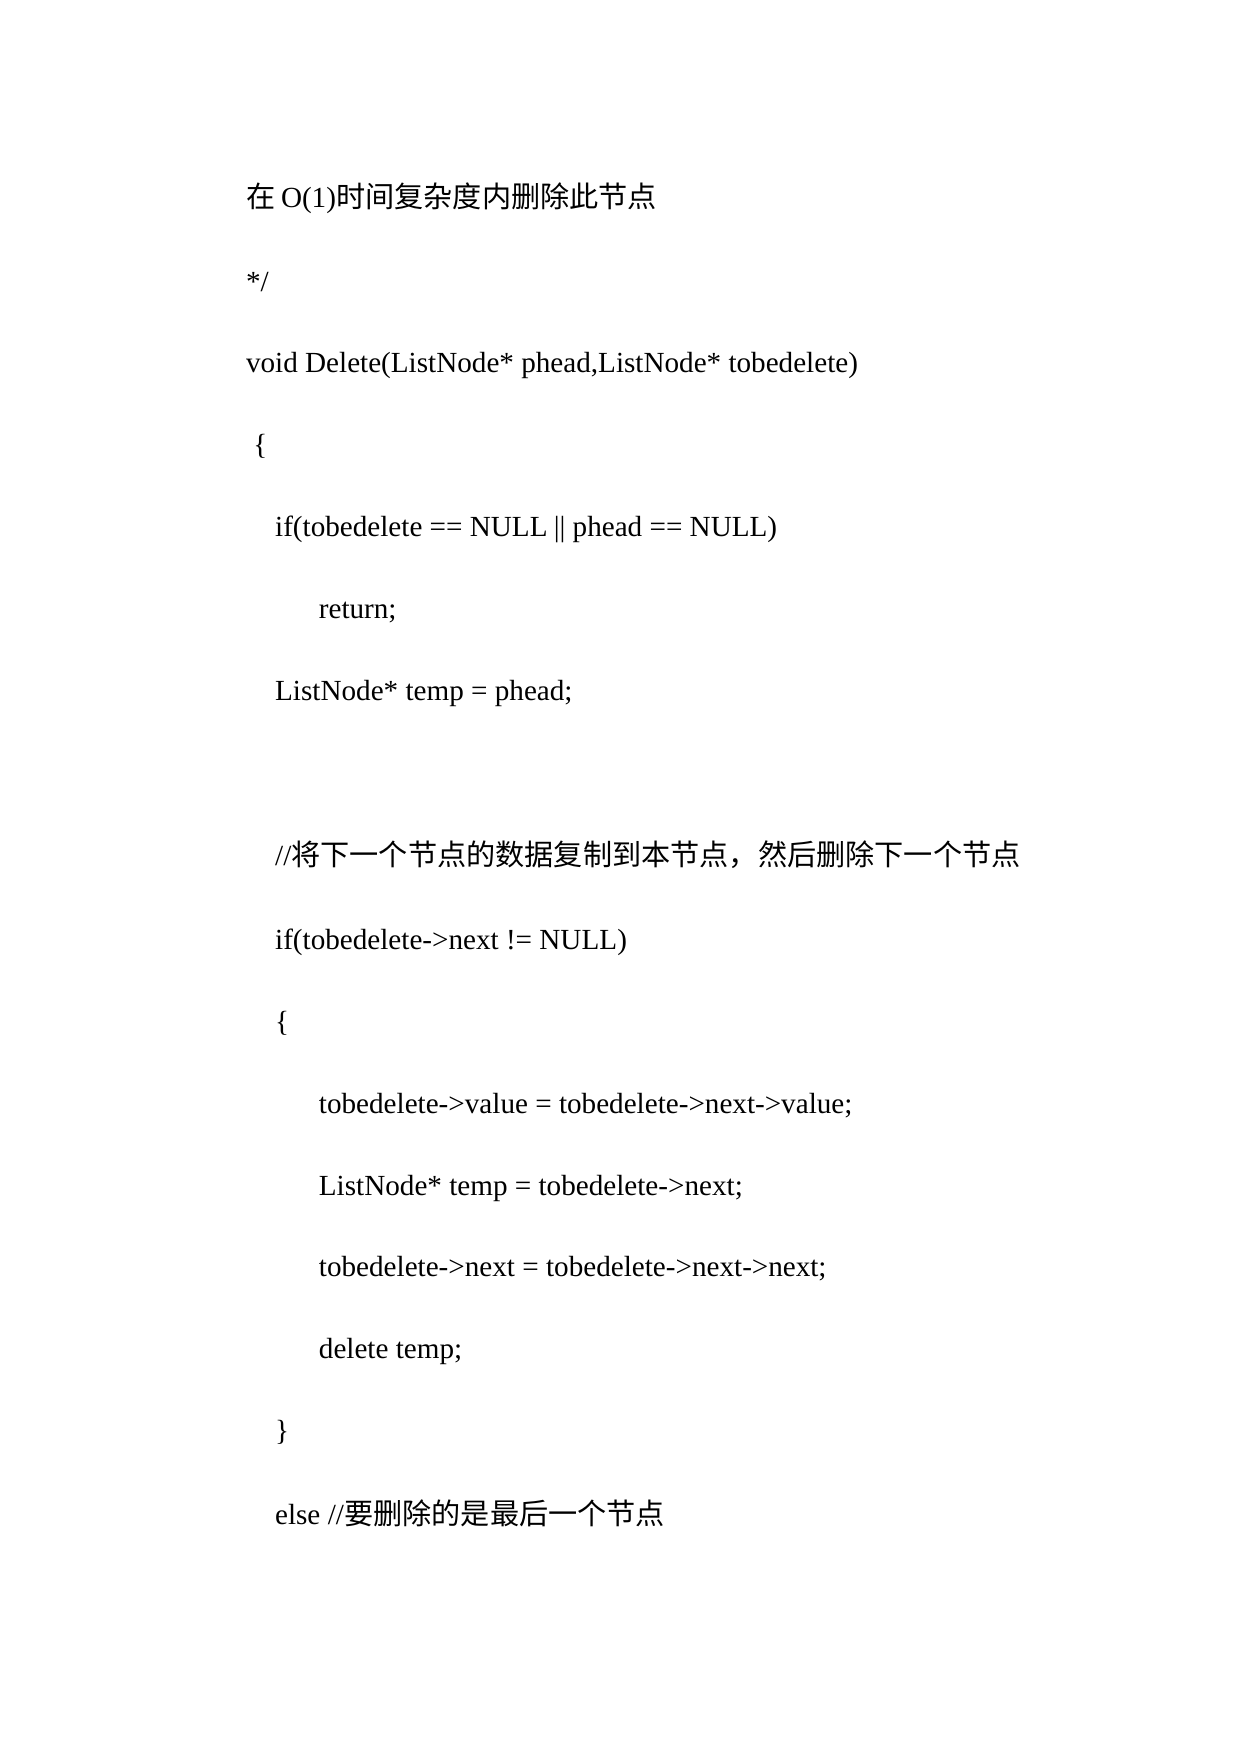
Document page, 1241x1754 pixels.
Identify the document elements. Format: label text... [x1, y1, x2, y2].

text return; [246, 575, 1053, 640]
text if(tobedelete->next != NULL) [246, 907, 1053, 972]
text delete temp; [246, 1316, 1053, 1381]
text tobedelete->value = tobedelete->next->value; [246, 1070, 1053, 1135]
text else //要删除的是最后一个节点 [246, 1479, 1053, 1544]
text ListNode* temp = tobedelete->next; [246, 1152, 1053, 1217]
text if(tobedelete == NULL || phead == NULL) [246, 493, 1053, 558]
text { [246, 412, 1053, 477]
text 在O(1)时间复杂度内删除此节点 [246, 162, 1053, 227]
text { [246, 988, 1053, 1053]
text tobedelete->next = tobedelete->next->next; [246, 1234, 1053, 1299]
text //将下一个节点的数据复制到本节点，然后删除下一个节点 [246, 821, 1053, 886]
text void Delete(ListNode* phead,ListNode* tobedelete) [246, 330, 1053, 395]
text } [246, 1397, 1053, 1462]
text ListNode* temp = phead; [246, 657, 1053, 722]
text */ [246, 248, 1053, 313]
